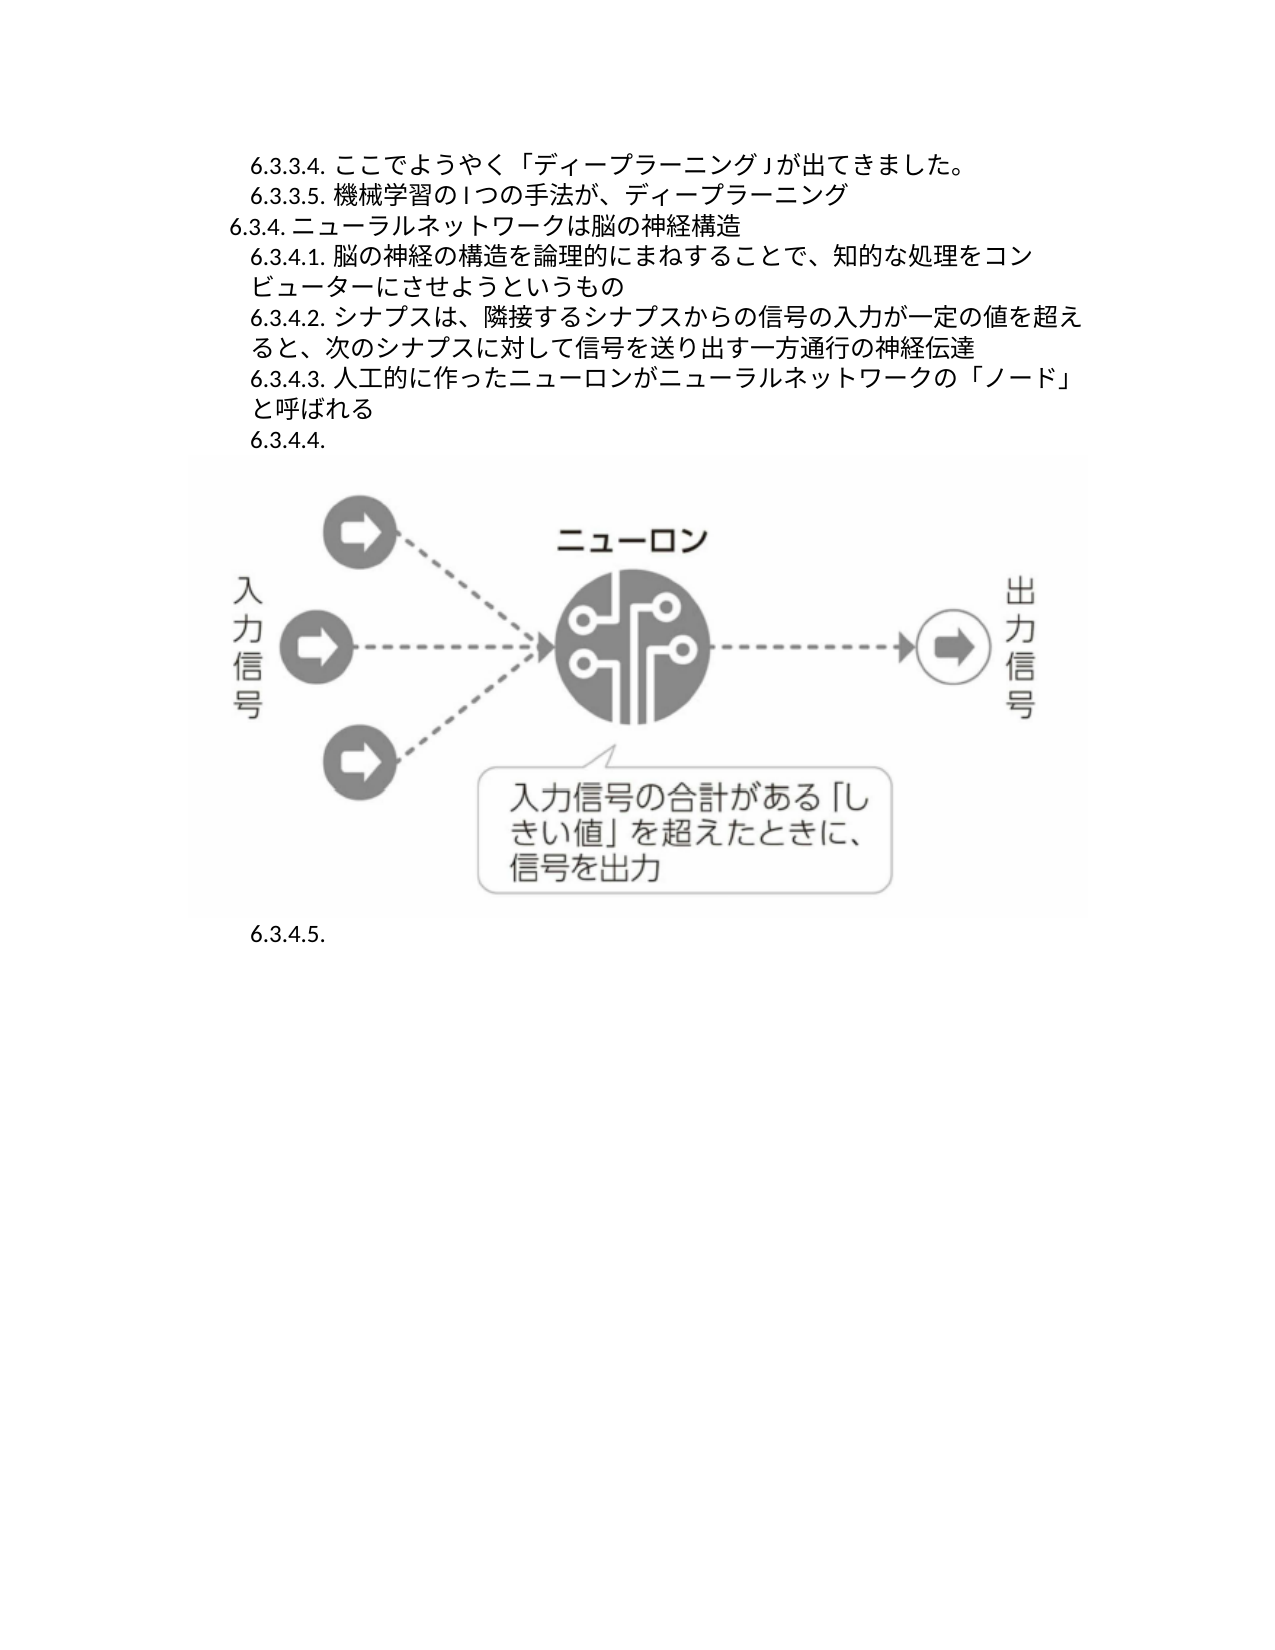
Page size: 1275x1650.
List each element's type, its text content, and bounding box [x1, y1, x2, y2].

subtitle ニューラルネットワークは脳の神経構造 [229, 211, 1087, 242]
subtitle 脳の神経の構造を論理的にまねすることで、知的な処理をコンビューターにさせようというもの [250, 242, 1087, 303]
subtitle ここでようやく「ディープラーニングJが出てきました。 [250, 150, 1087, 181]
picture [187, 455, 1088, 918]
subtitle 機械学習のlつの手法が、ディープラーニング [250, 181, 1087, 211]
subtitle 人工的に作ったニューロンがニューラルネットワークの「ノード」と呼ばれる [250, 364, 1087, 425]
subtitle シナプスは、隣接するシナプスからの信号の入力が一定の値を超えると、次のシナプスに対して信号を送り出す一方通行の神経伝達 [250, 303, 1087, 364]
